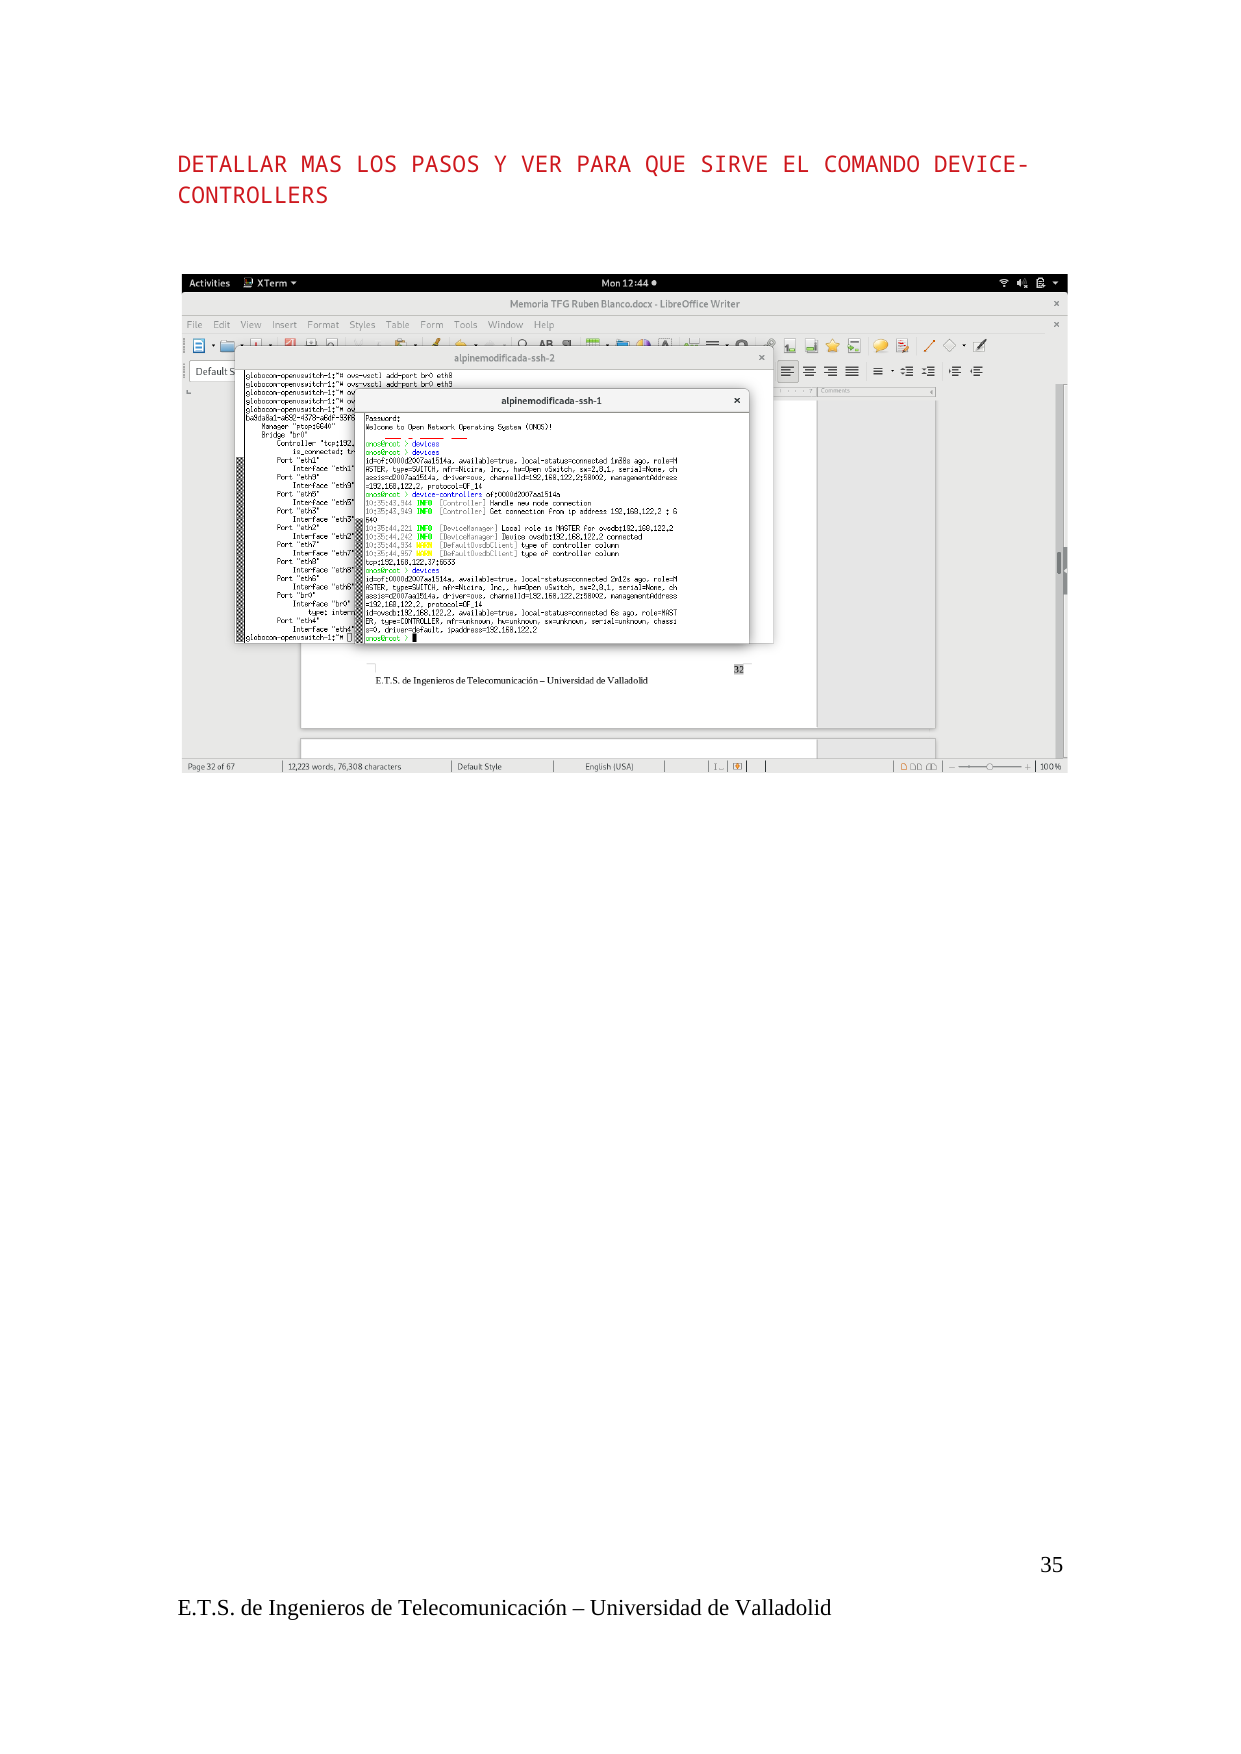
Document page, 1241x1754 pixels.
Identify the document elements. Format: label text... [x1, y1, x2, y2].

text DETALLAR MAS LOS PASOS Y VER PARA QUE SIRVE EL COMANDO DEVICE-CONTROLLERS [177, 148, 1063, 210]
picture [181, 274, 1068, 773]
